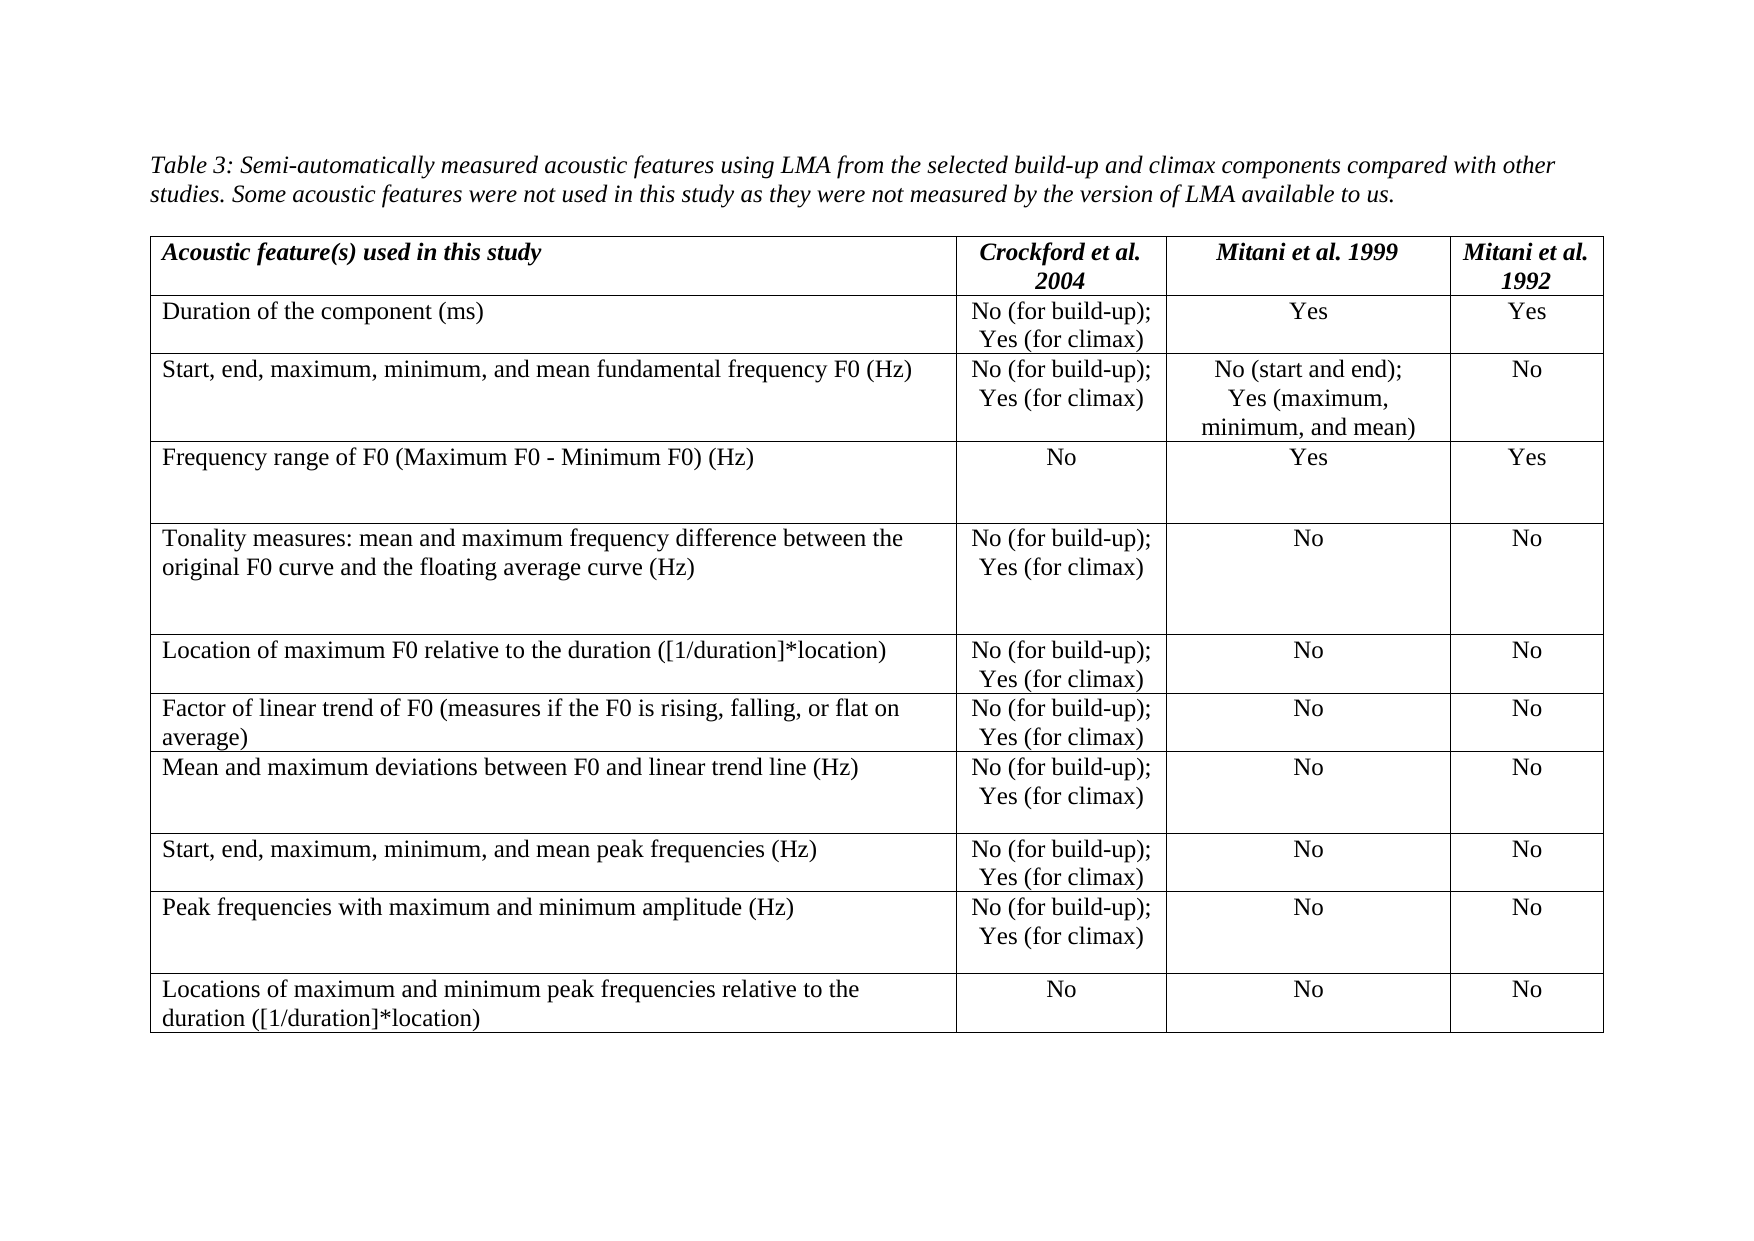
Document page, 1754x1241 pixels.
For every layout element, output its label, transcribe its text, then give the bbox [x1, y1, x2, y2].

table_cell No [1451, 354, 1603, 441]
table_cell No (for build-up); Yes (for climax) [957, 694, 1166, 751]
table_cell No [1167, 974, 1450, 1032]
table_cell Start, end, maximum, minimum, and mean fundamental frequency F0 (Hz) [151, 354, 956, 441]
table_cell Duration of the component (ms) [151, 296, 956, 353]
table_cell Start, end, maximum, minimum, and mean peak frequencies (Hz) [151, 834, 956, 891]
table_cell No (for build-up); Yes (for climax) [957, 752, 1166, 833]
table_cell No (for build-up); Yes (for climax) [957, 354, 1166, 441]
table_cell No [1167, 694, 1450, 751]
table_cell No [1451, 694, 1603, 751]
table_cell No (for build-up); Yes (for climax) [957, 296, 1166, 353]
table_cell No (for build-up); Yes (for climax) [957, 635, 1166, 692]
table_cell No [1167, 524, 1450, 634]
table_header Crockford et al. 2004 [957, 237, 1166, 295]
table_cell No [1451, 752, 1603, 833]
table_cell No [1451, 635, 1603, 692]
table_cell Yes [1167, 442, 1450, 522]
table_cell Mean and maximum deviations between F0 and linear trend line (Hz) [151, 752, 956, 833]
table_cell No (start and end); Yes (maximum, minimum, and mean) [1167, 354, 1450, 441]
table_cell No (for build-up); Yes (for climax) [957, 834, 1166, 891]
table_header Acoustic feature(s) used in this study [151, 237, 956, 295]
table_cell No [1451, 524, 1603, 634]
table_cell Yes [1451, 442, 1603, 522]
table_cell Tonality measures: mean and maximum frequency difference between the original F0 curve and the floating average curve (Hz) [151, 524, 956, 634]
table_cell No [957, 974, 1166, 1032]
table_cell No [1451, 974, 1603, 1032]
table_cell No [957, 442, 1166, 522]
table_cell No [1167, 752, 1450, 833]
table_cell Yes [1167, 296, 1450, 353]
table_cell Yes [1451, 296, 1603, 353]
table_cell No (for build-up); Yes (for climax) [957, 524, 1166, 634]
table_cell Peak frequencies with maximum and minimum amplitude (Hz) [151, 892, 956, 973]
table_header Mitani et al. 1999 [1167, 237, 1450, 295]
table_cell No [1167, 635, 1450, 692]
table_cell Frequency range of F0 (Maximum F0 - Minimum F0) (Hz) [151, 442, 956, 522]
table_cell Locations of maximum and minimum peak frequencies relative to the duration ([1/duration]*location) [151, 974, 956, 1032]
table_header Mitani et al. 1992 [1451, 237, 1603, 295]
table_cell Factor of linear trend of F0 (measures if the F0 is rising, falling, or flat on average) [151, 694, 956, 751]
table_cell No [1451, 892, 1603, 973]
table_cell No (for build-up); Yes (for climax) [957, 892, 1166, 973]
table_cell Location of maximum F0 relative to the duration ([1/duration]*location) [151, 635, 956, 692]
text Table 3: Semi-automatically measured acoustic features using LMA from the selected build-up and climax components compared with other studies. Some acoustic features were not used in this study as they were not measured by the version of LMA available to us. [150, 150, 1604, 207]
table_cell No [1167, 892, 1450, 973]
table_cell No [1451, 834, 1603, 891]
table_cell No [1167, 834, 1450, 891]
